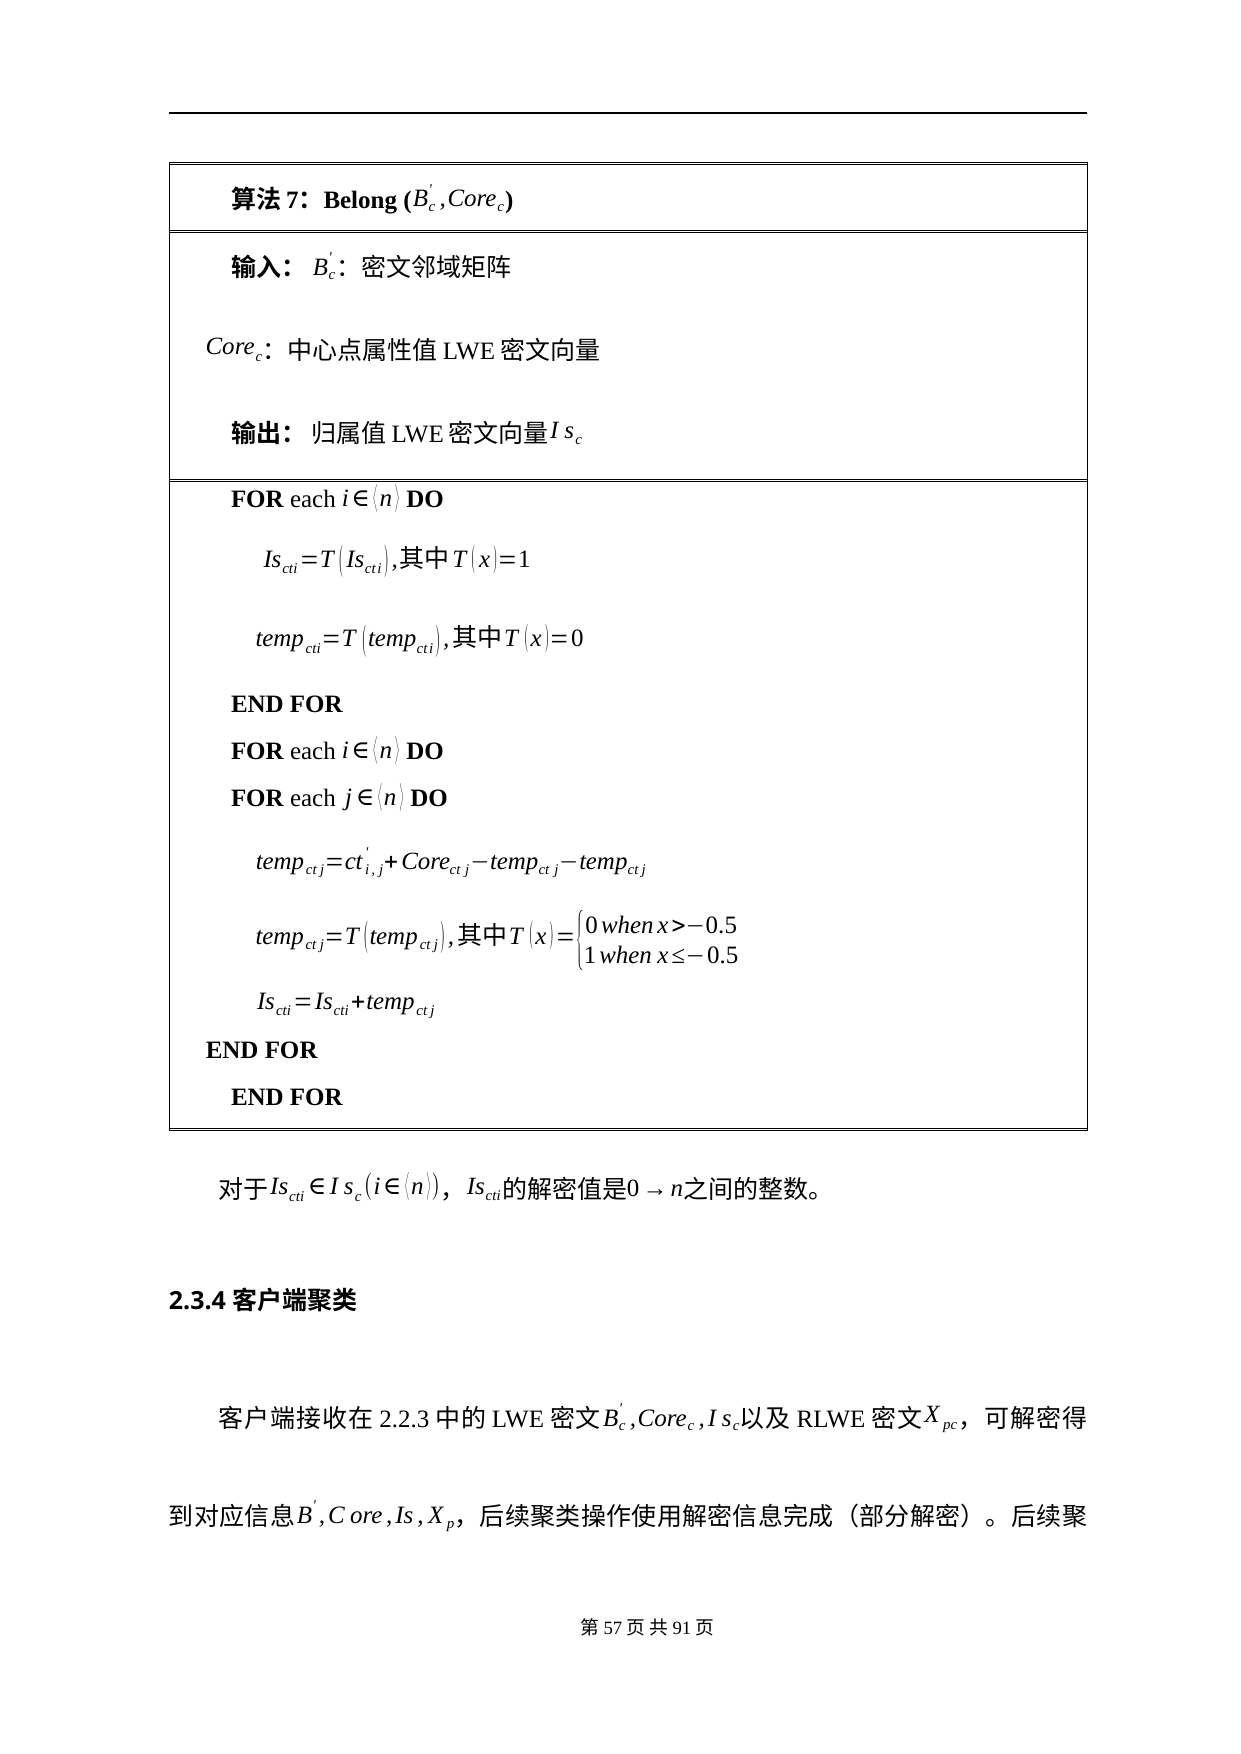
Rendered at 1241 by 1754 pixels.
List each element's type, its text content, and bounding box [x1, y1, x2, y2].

subtitle 2.3.4 客户端聚类 [169, 1266, 1087, 1331]
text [169, 1384, 1087, 1547]
table_cell 输入： ：密文邻域矩阵 ：中心点属性值LWE密文向量 输出： 归属值LWE密文向量 [170, 233, 1087, 479]
table_cell FOR each DO END FOR FOR each DO FOR each DO END FOR END FOR [170, 482, 1087, 1127]
text 对于，的解密值是之间的整数。 [169, 1156, 1087, 1221]
